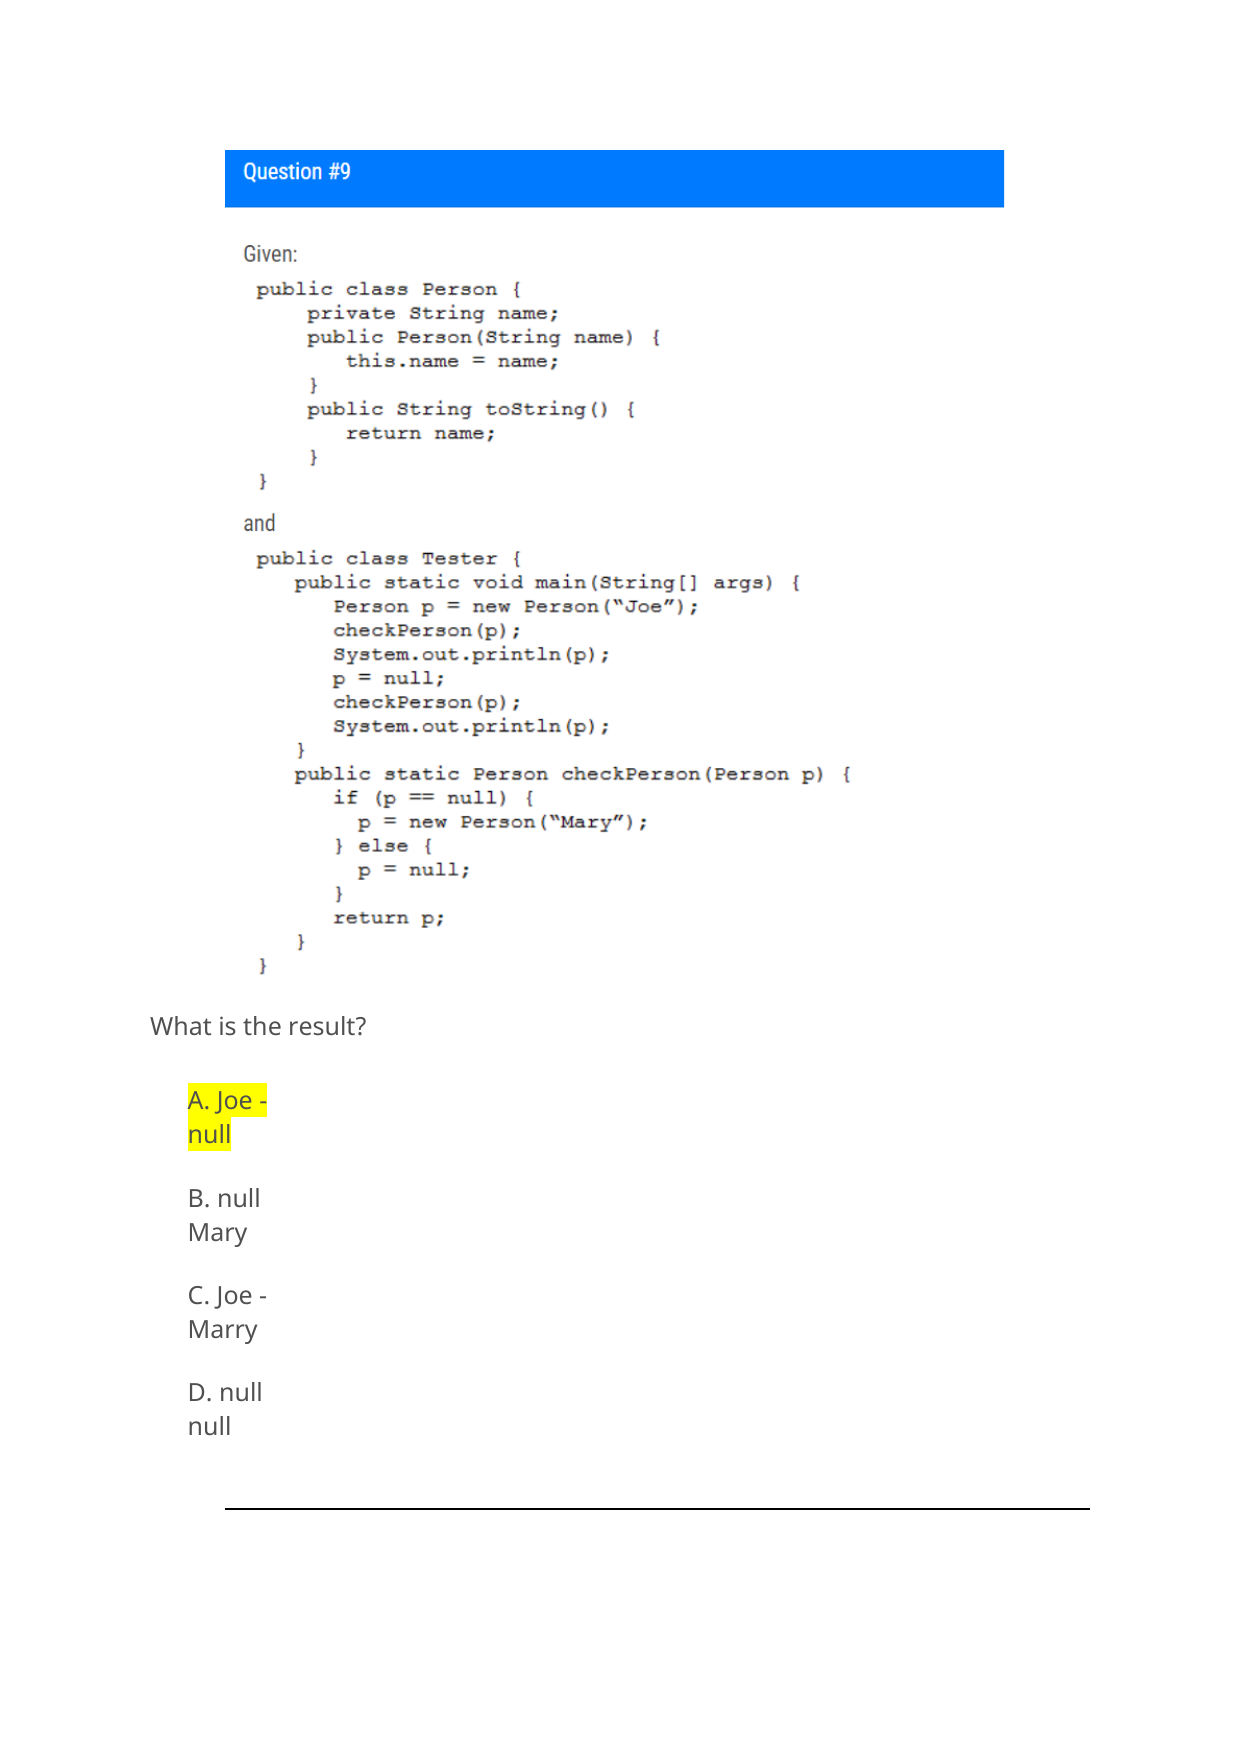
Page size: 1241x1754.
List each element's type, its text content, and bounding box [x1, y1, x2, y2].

text A. Joe - null [231, 1083, 1090, 1151]
text B. null Mary [187, 1180, 1090, 1248]
text D. null null [187, 1375, 1090, 1443]
text What is the result? [150, 1008, 1090, 1042]
text C. Joe - Marry [187, 1278, 1090, 1346]
picture [225, 150, 1005, 980]
